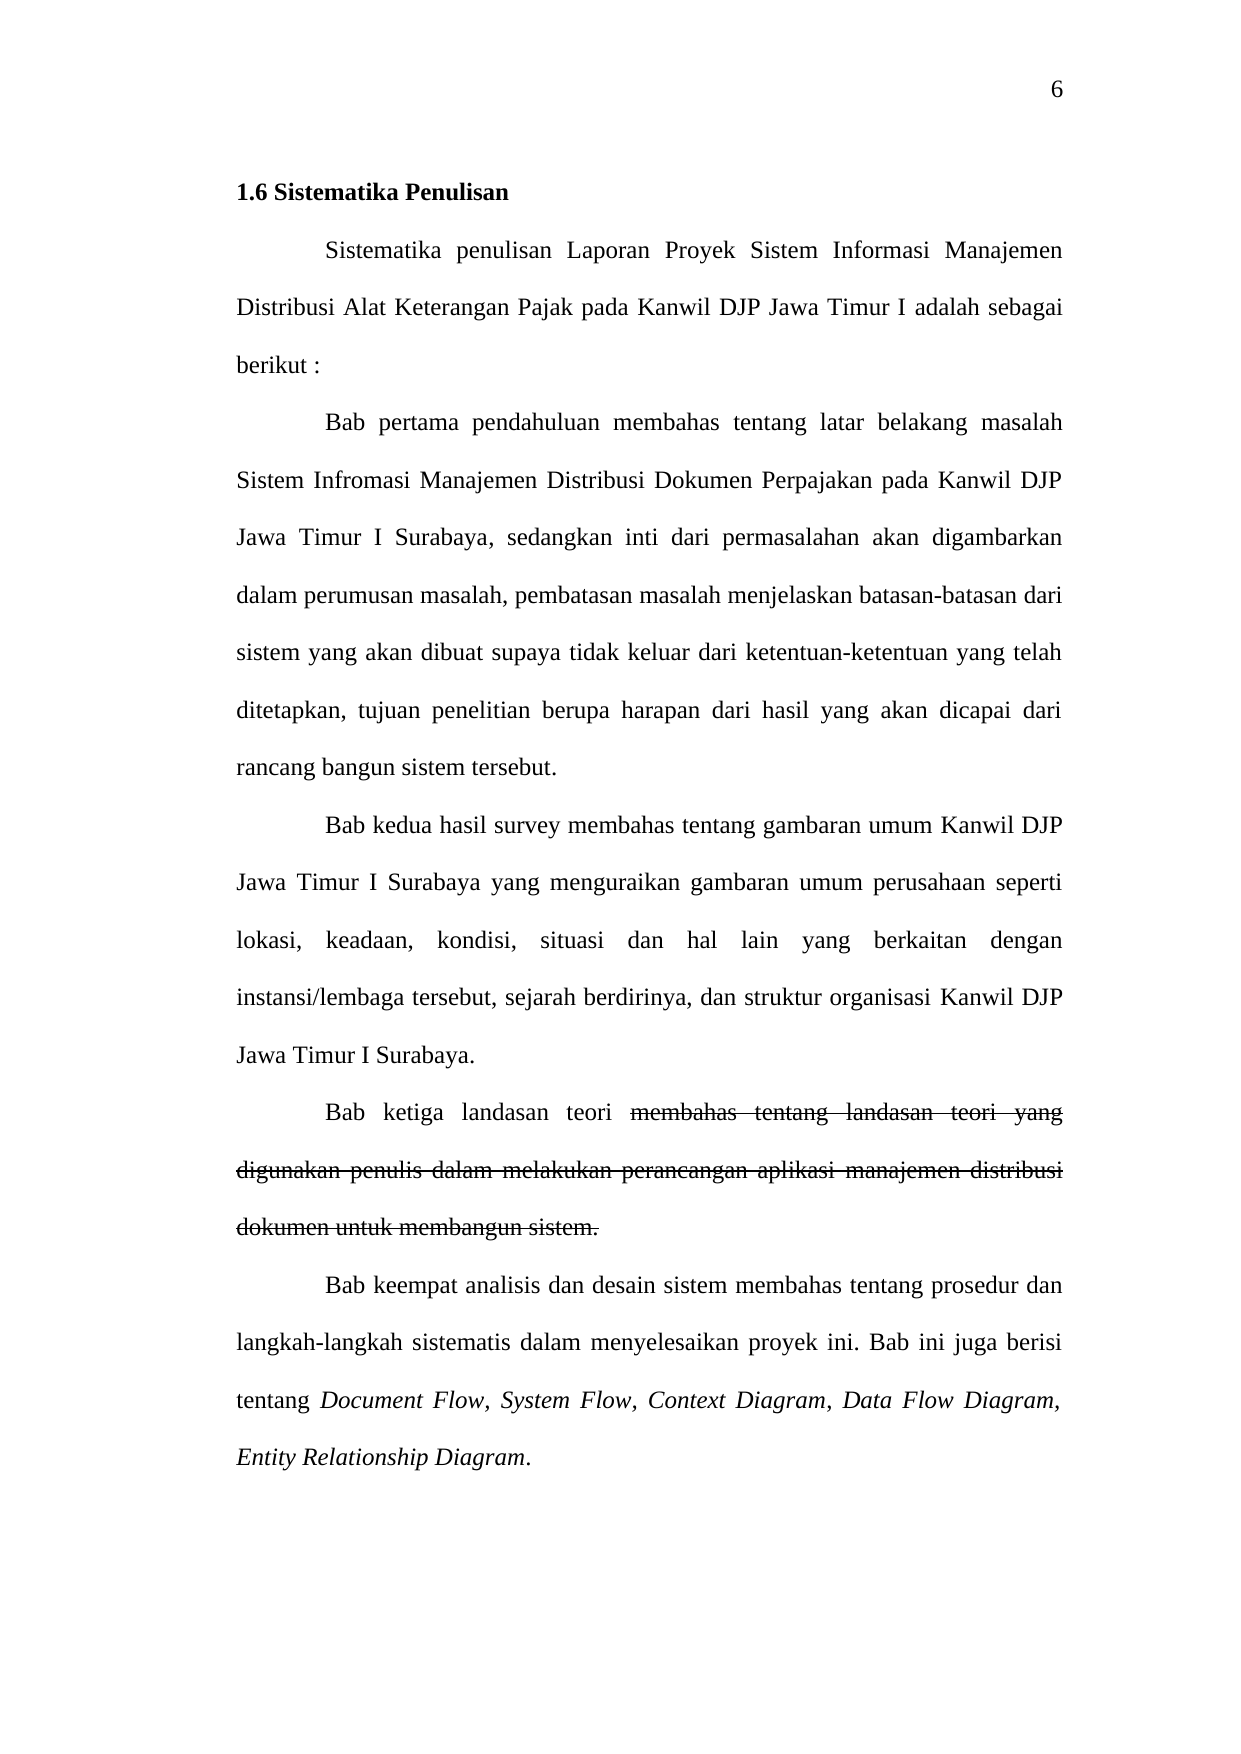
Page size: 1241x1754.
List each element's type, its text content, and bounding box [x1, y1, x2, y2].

subtitle Sistematika Penulisan [236, 177, 1063, 206]
text Bab kedua hasil survey membahas tentang gambaran umum Kanwil DJP Jawa Timur I Surabaya yang menguraikan gambaran umum perusahaan seperti lokasi, keadaan, kondisi, situasi dan hal lain yang berkaitan dengan instansi/lembaga tersebut, sejarah berdirinya, dan struktur organisasi Kanwil DJP Jawa Timur I Surabaya. [236, 810, 1063, 1068]
text Bab keempat analisis dan desain sistem membahas tentang prosedur dan langkah-langkah sistematis dalam menyelesaikan proyek ini. Bab ini juga berisi tentang Document Flow, System Flow, Context Diagram, Data Flow Diagram, Entity Relationship Diagram. [236, 1270, 1063, 1471]
text Bab ketiga landasan teori membahas tentang landasan teori yang digunakan penulis dalam melakukan perancangan aplikasi manajemen distribusi dokumen untuk membangun sistem. [236, 1172, 1063, 1241]
text Sistematika penulisan Laporan Proyek Sistem Informasi Manajemen Distribusi Alat Keterangan Pajak pada Kanwil DJP Jawa Timur I adalah sebagai berikut : [236, 235, 1063, 378]
text Bab pertama pendahuluan membahas tentang latar belakang masalah Sistem Infromasi Manajemen Distribusi Dokumen Perpajakan pada Kanwil DJP Jawa Timur I Surabaya, sedangkan inti dari permasalahan akan digambarkan dalam perumusan masalah, pembatasan masalah menjelaskan batasan-batasan dari sistem yang akan dibuat supaya tidak keluar dari ketentuan-ketentuan yang telah ditetapkan, tujuan penelitian berupa harapan dari hasil yang akan dicapai dari rancang bangun sistem tersebut. [236, 407, 1063, 781]
text Bab ketiga landasan teori membahas tentang landasan teori yang digunakan penulis dalam melakukan perancangan aplikasi manajemen distribusi dokumen untuk membangun sistem. [236, 1097, 1063, 1170]
